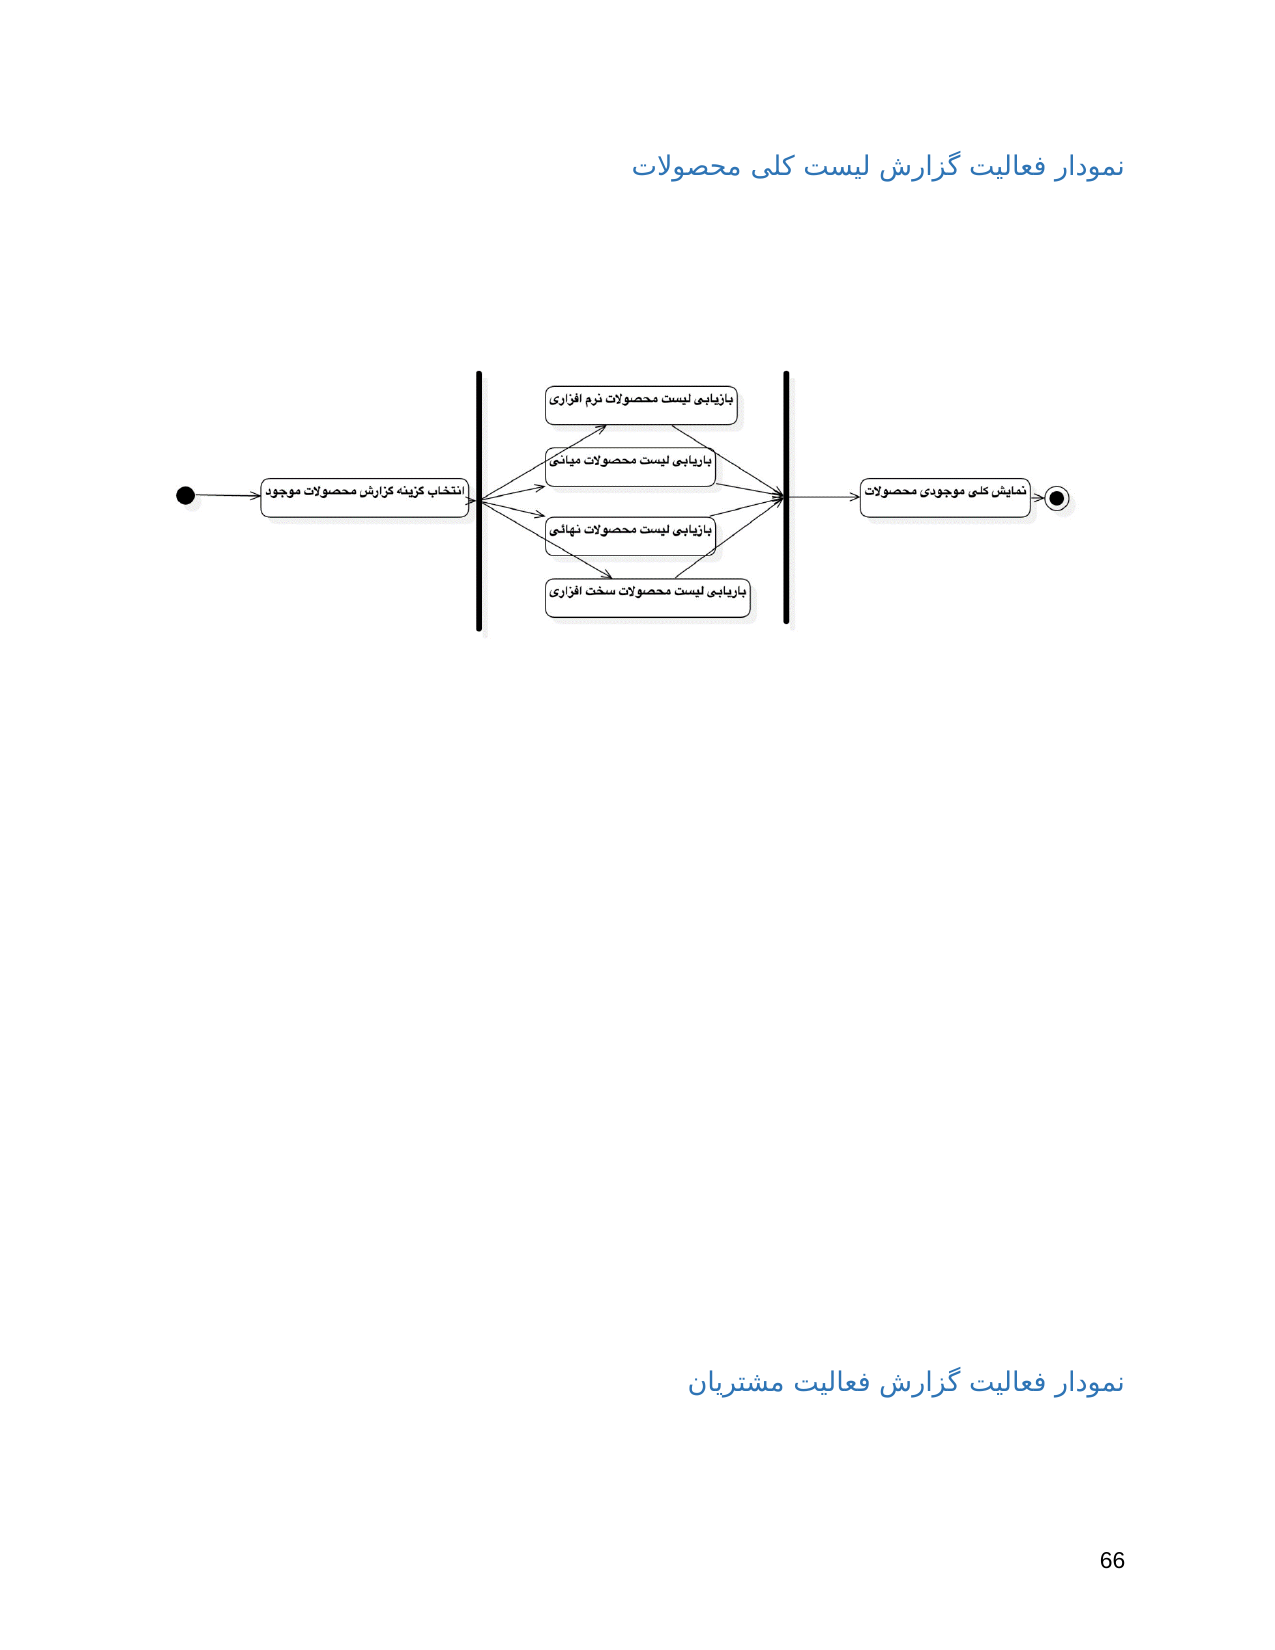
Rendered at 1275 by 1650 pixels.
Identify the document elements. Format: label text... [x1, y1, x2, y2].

subtitle نمودار فعالیت گزارش فعالیت مشتریان [150, 1366, 1125, 1398]
picture [150, 277, 1125, 713]
subtitle نمودار فعالیت گزارش لیست کلی محصولات [150, 150, 1125, 182]
